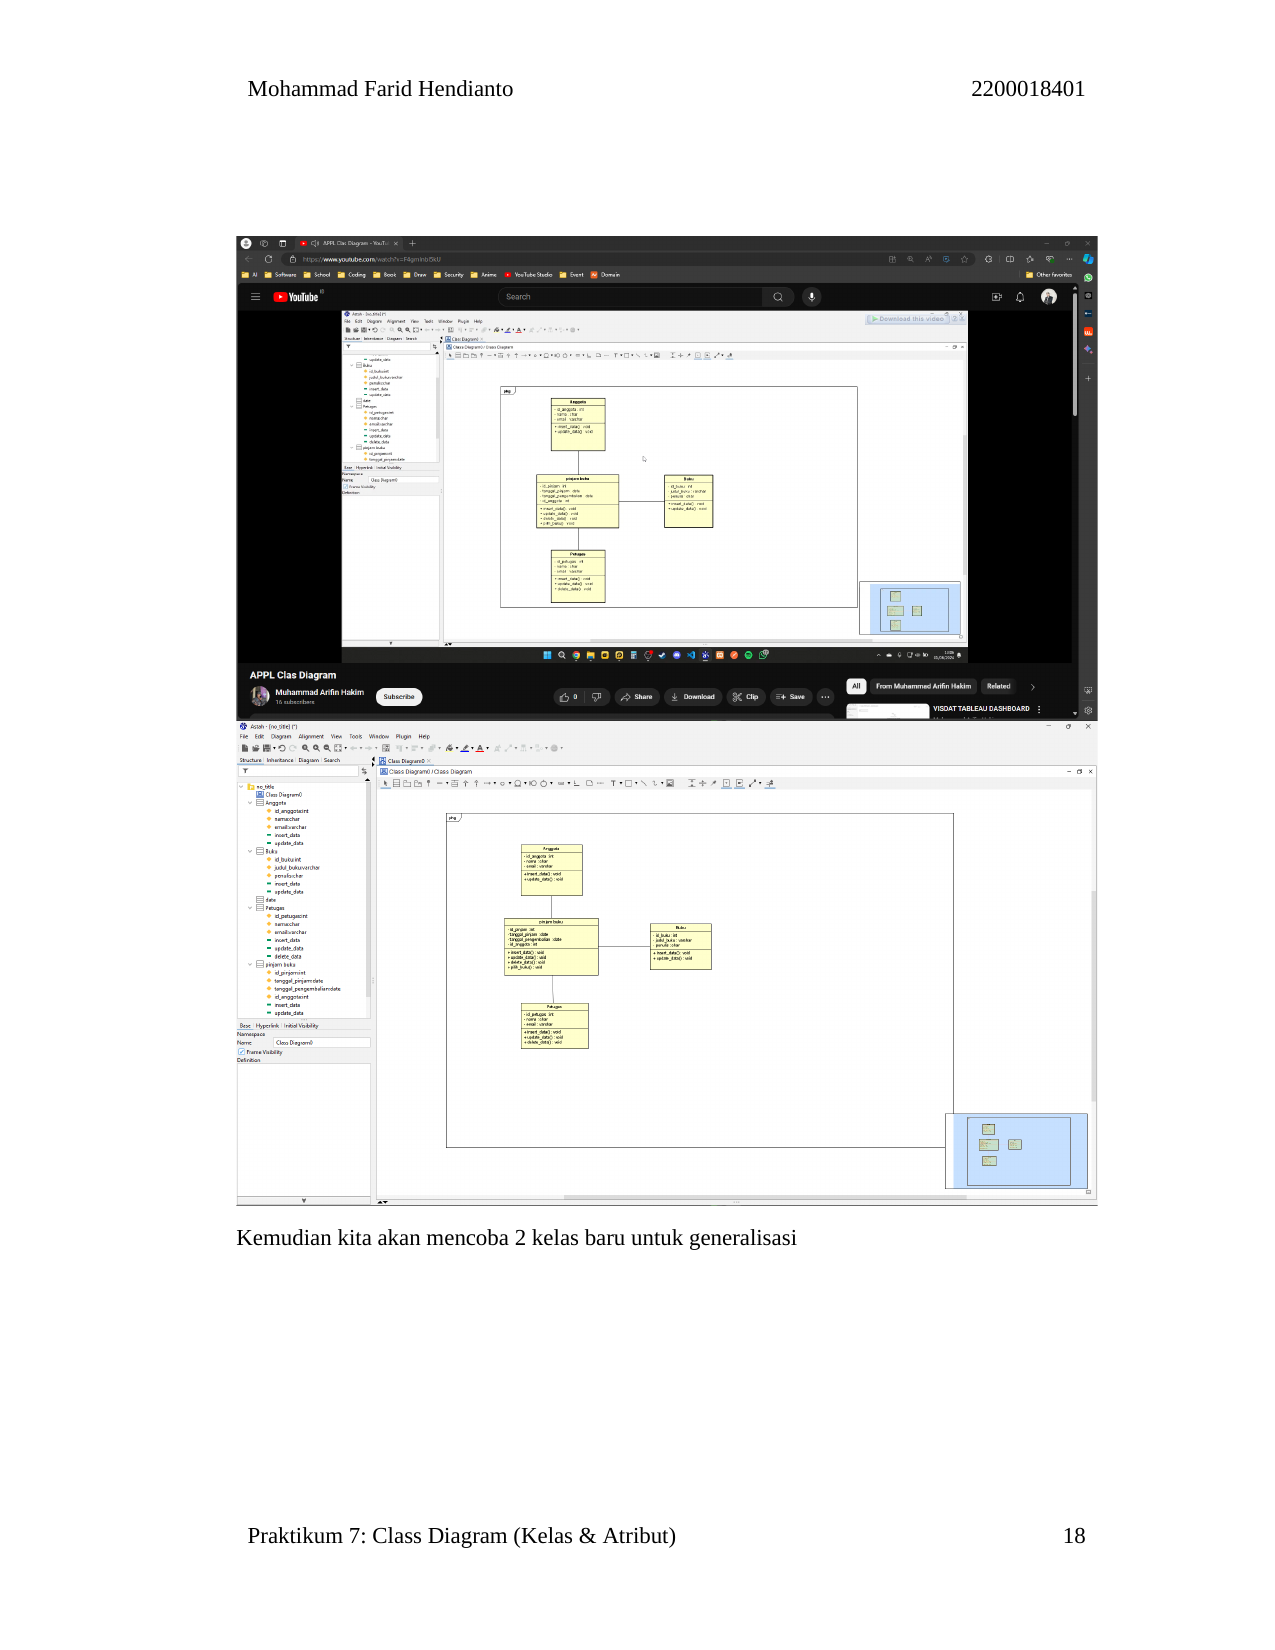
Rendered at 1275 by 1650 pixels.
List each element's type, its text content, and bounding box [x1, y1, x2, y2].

picture [236, 236, 1098, 1206]
text Kemudian kita akan mencoba 2 kelas baru untuk generalisasi [236, 1224, 1098, 1251]
